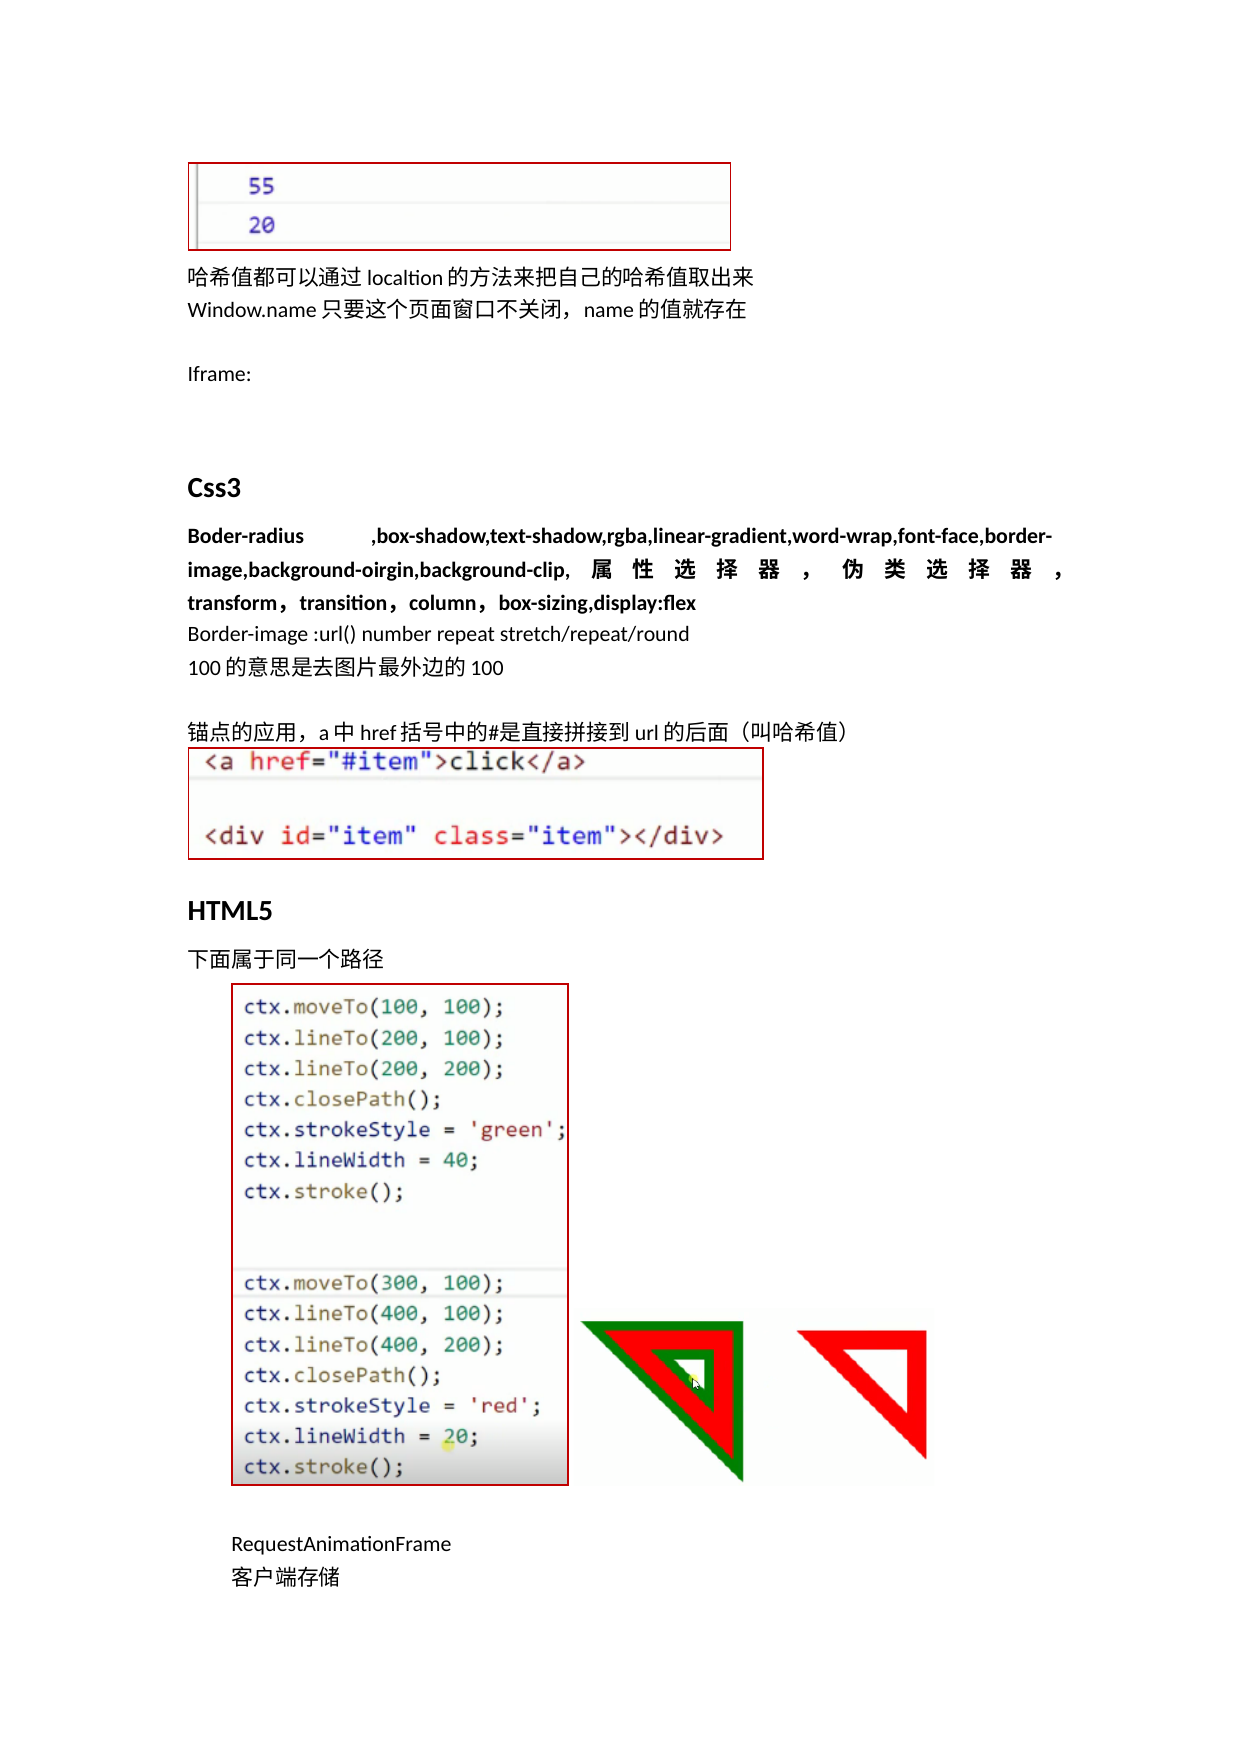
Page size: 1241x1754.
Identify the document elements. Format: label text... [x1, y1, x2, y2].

text HTML5 [187, 877, 1053, 942]
text 锚点的应用，a中href括号中的#是直接拼接到url的后面（叫哈希值） [187, 714, 1053, 747]
text 哈希值都可以通过localtion的方法来把自己的哈希值取出来 [187, 259, 1053, 292]
text Iframe: [187, 357, 1053, 389]
text Css3 [187, 454, 1053, 519]
text 客户端存储 [187, 1559, 1053, 1592]
text 100的意思是去图片最外边的100 [187, 649, 1053, 682]
picture [233, 985, 567, 1484]
text RequestAnimationFrame [187, 1527, 1053, 1559]
picture [573, 1308, 935, 1486]
picture [189, 164, 730, 249]
text Boder-radius ,box-shadow,text-shadow,rgba,linear-gradient,word-wrap,font-face,border-image,background-oirgin,background-clip,属性选择器，伪类选择器，transform，transition，column，box-sizing,display:flex [187, 519, 1053, 617]
text Border-image :url() number repeat stretch/repeat/round [187, 617, 1053, 649]
text 下面属于同一个路径 [187, 942, 1053, 974]
picture [189, 749, 762, 858]
text Window.name只要这个页面窗口不关闭，name的值就存在 [187, 292, 1053, 324]
